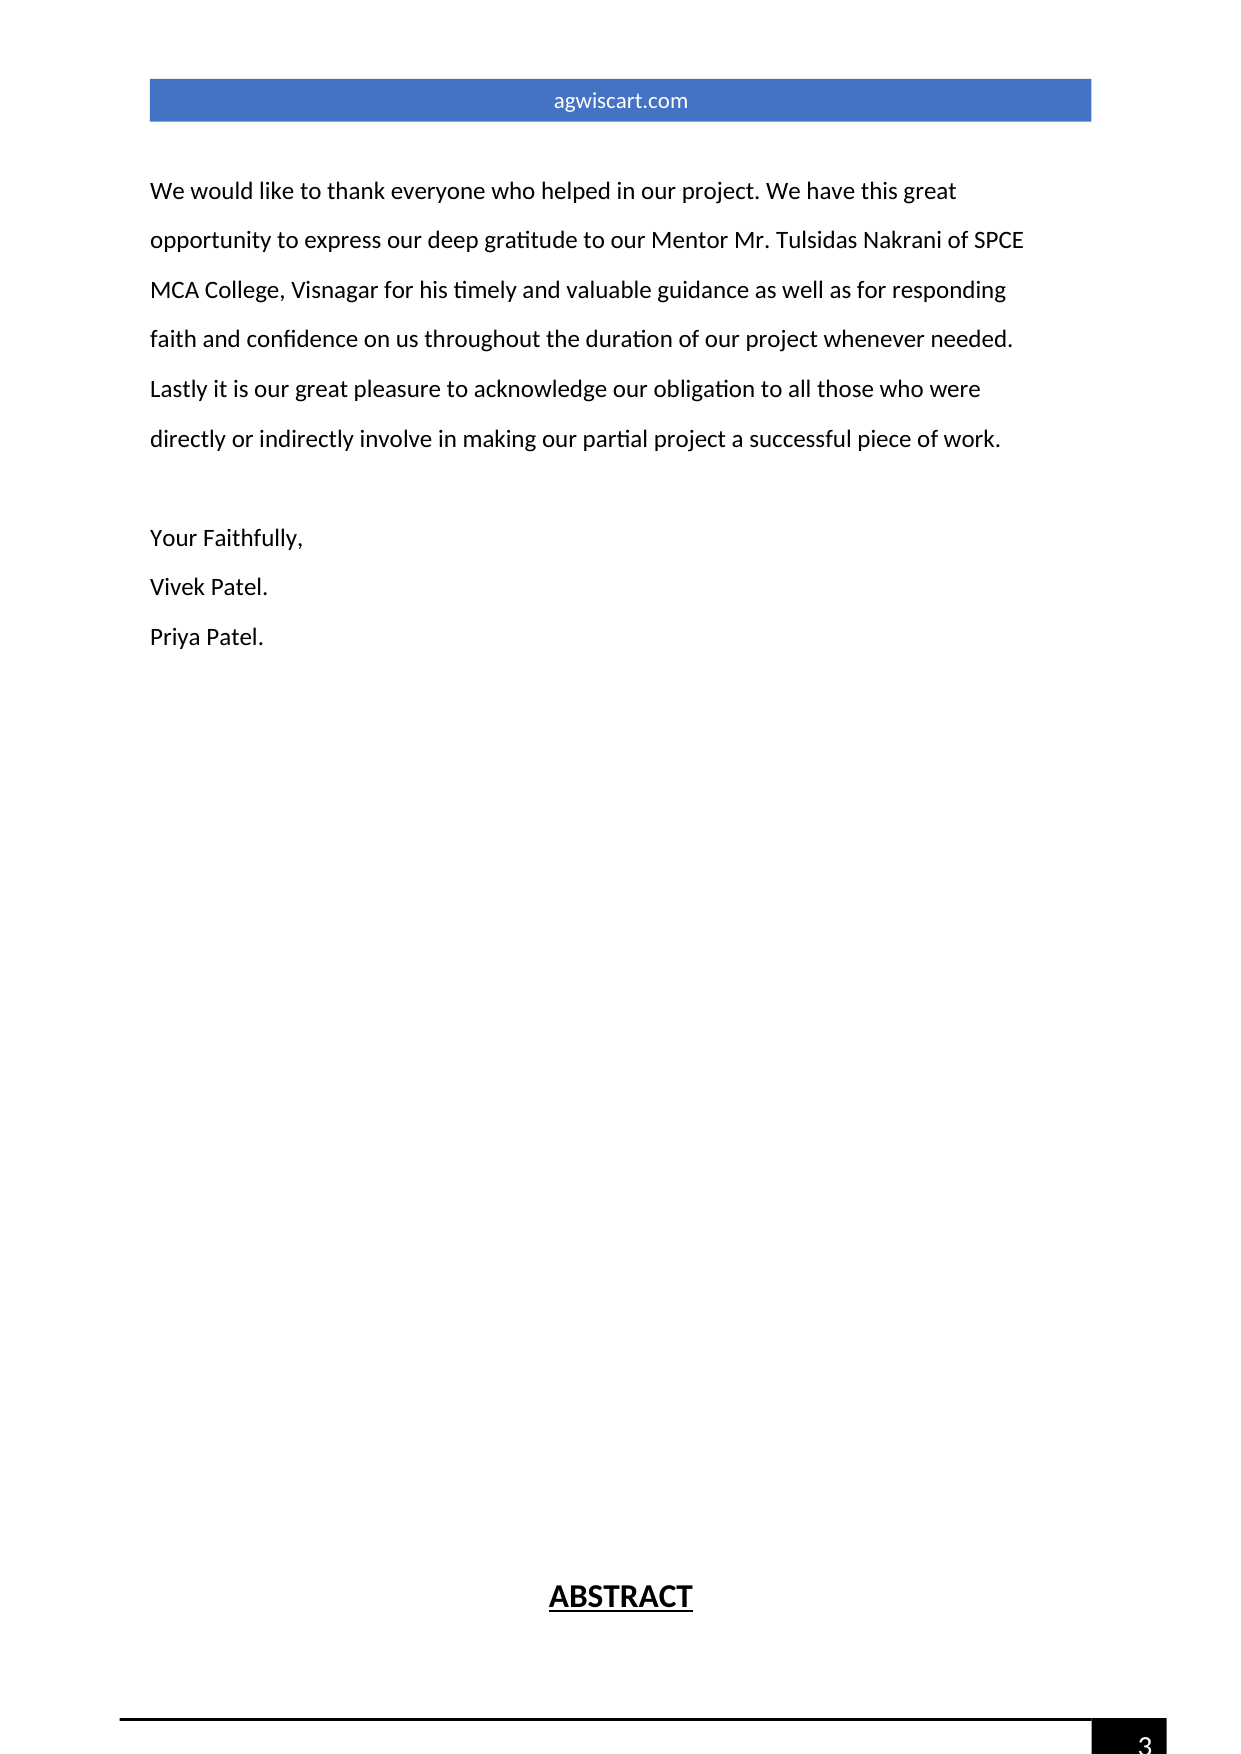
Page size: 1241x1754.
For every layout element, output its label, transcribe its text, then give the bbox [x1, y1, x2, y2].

text Your Faithfully, [150, 522, 1092, 552]
text directly or indirectly involve in making our partial project a successful piece of work. [150, 423, 1092, 453]
text Priya Patel. [150, 621, 1092, 652]
text Vivek Patel. [150, 572, 1092, 602]
text faith and confidence on us throughout the duration of our project whenever needed. [150, 324, 1092, 354]
text MCA College, Visnagar for his timely and valuable guidance as well as for responding [150, 274, 1092, 304]
text We would like to thank everyone who helped in our project. We have this great [150, 175, 1092, 205]
text Lastly it is our great pleasure to acknowledge our obligation to all those who were [150, 373, 1092, 404]
text ABSTRACT [150, 1575, 1092, 1616]
text opportunity to express our deep gratitude to our Mentor Mr. Tulsidas Nakrani of SPCE [150, 224, 1092, 255]
